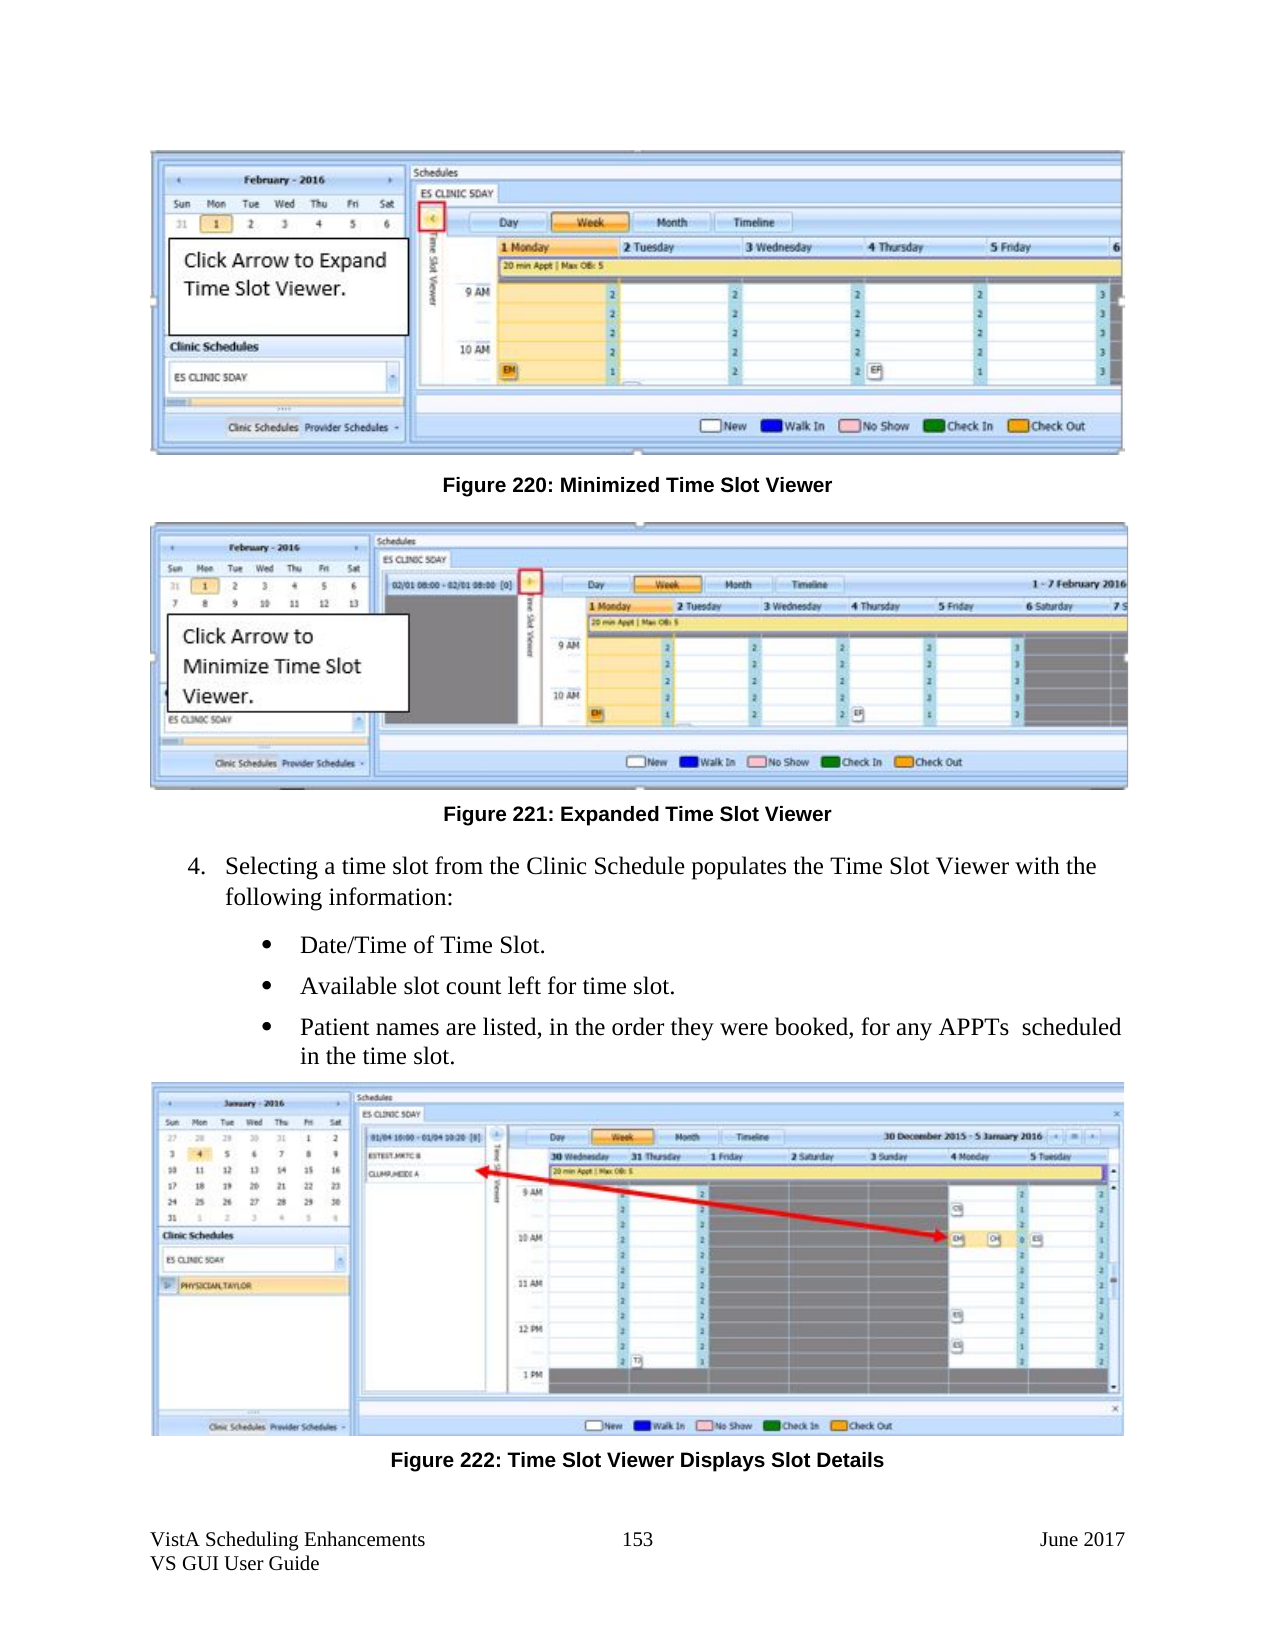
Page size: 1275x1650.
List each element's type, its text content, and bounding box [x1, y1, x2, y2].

text Figure 221: Expanded Time Slot Viewer [150, 802, 1125, 826]
text Figure 220: Minimized Time Slot Viewer [150, 473, 1125, 497]
list Available slot count left for time slot. [262, 971, 1125, 1000]
list Date/Time of Time Slot. [262, 930, 1125, 959]
picture [150, 150, 1125, 455]
list Selecting a time slot from the Clinic Schedule populates the Time Slot Viewer with the following information: [187, 851, 1125, 911]
picture [150, 522, 1129, 790]
picture [150, 1082, 1125, 1436]
list Patient names are listed, in the order they were booked, for any APPTs scheduled in the time slot. [262, 1012, 1125, 1070]
text Figure 222: Time Slot Viewer Displays Slot Details [150, 1448, 1125, 1472]
